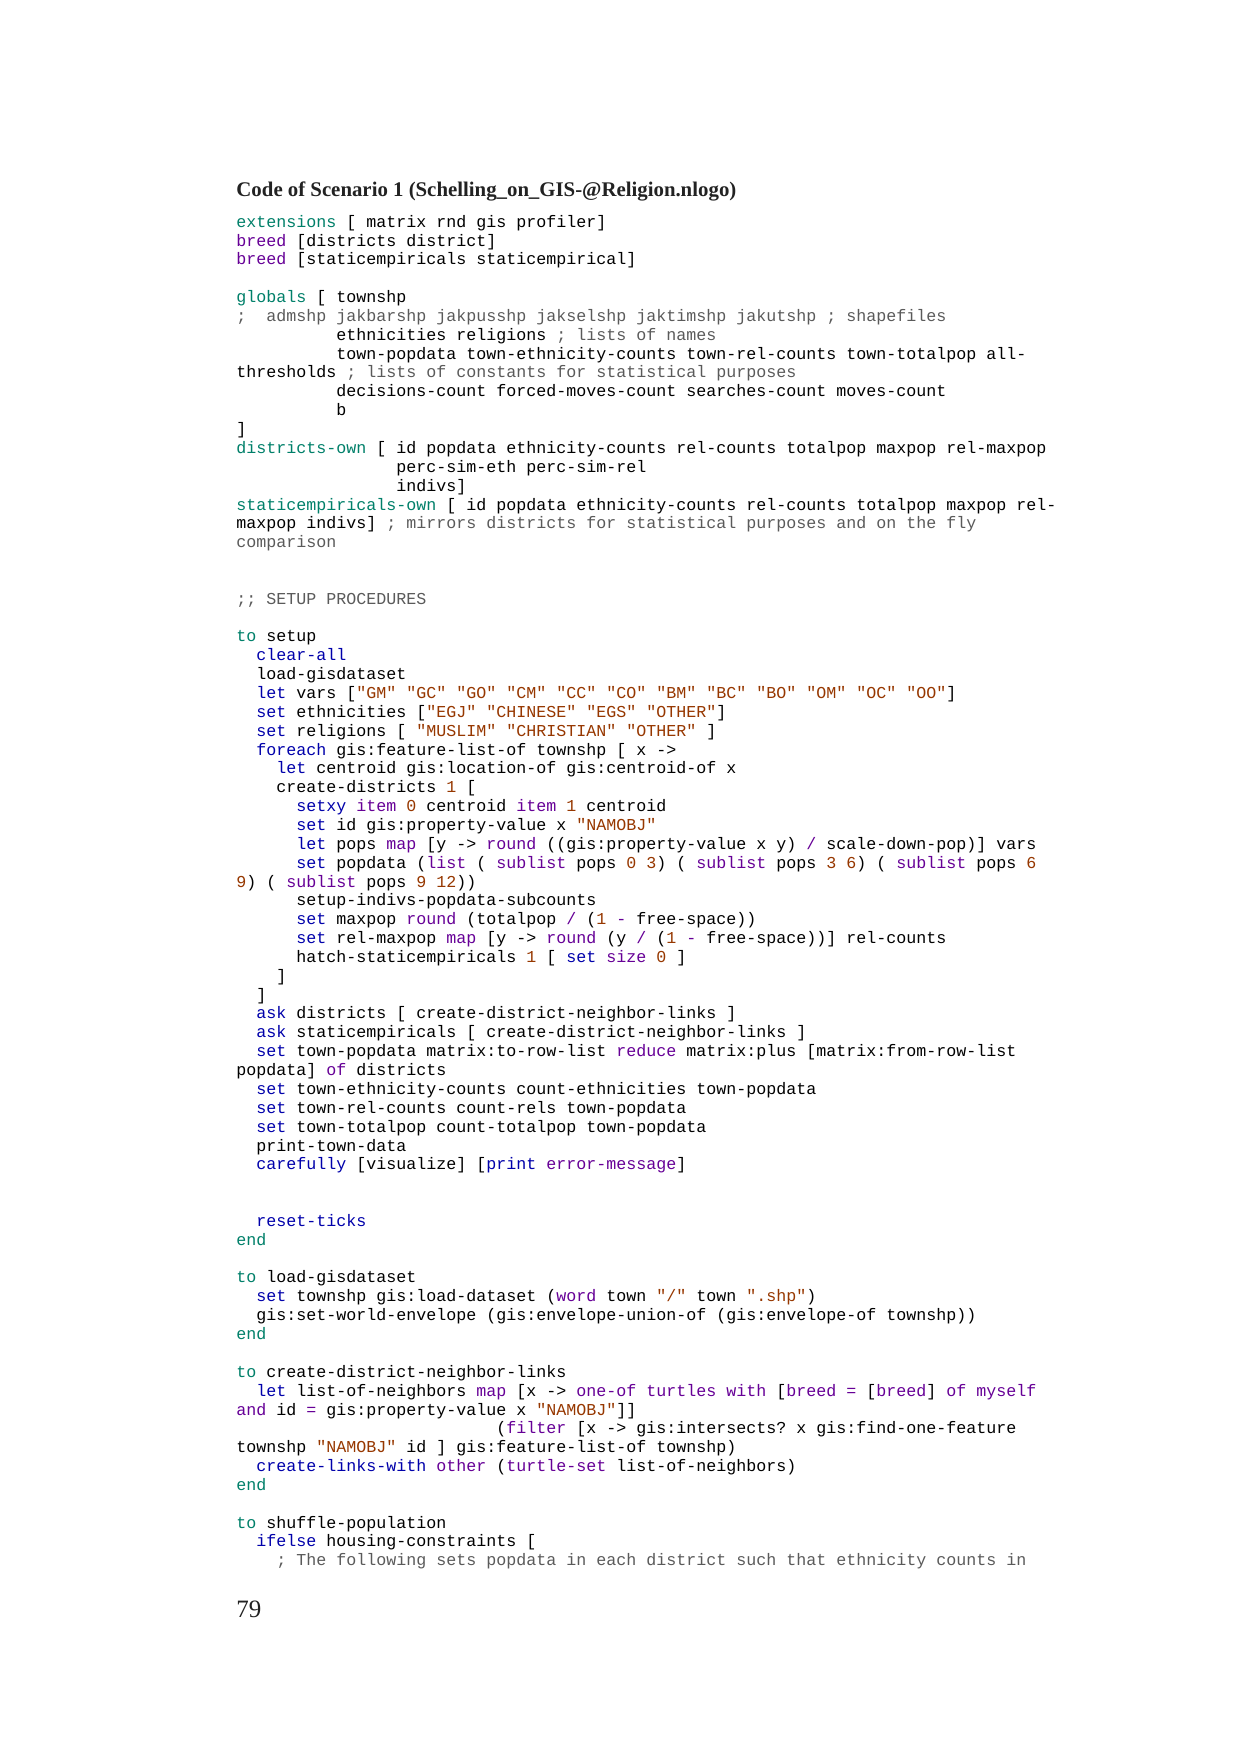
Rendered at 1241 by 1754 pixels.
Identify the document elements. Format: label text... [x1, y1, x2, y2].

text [236, 213, 1063, 1571]
text Code of Scenario 1 (Schelling_on_GIS-@Religion.nlogo) [236, 177, 1063, 201]
